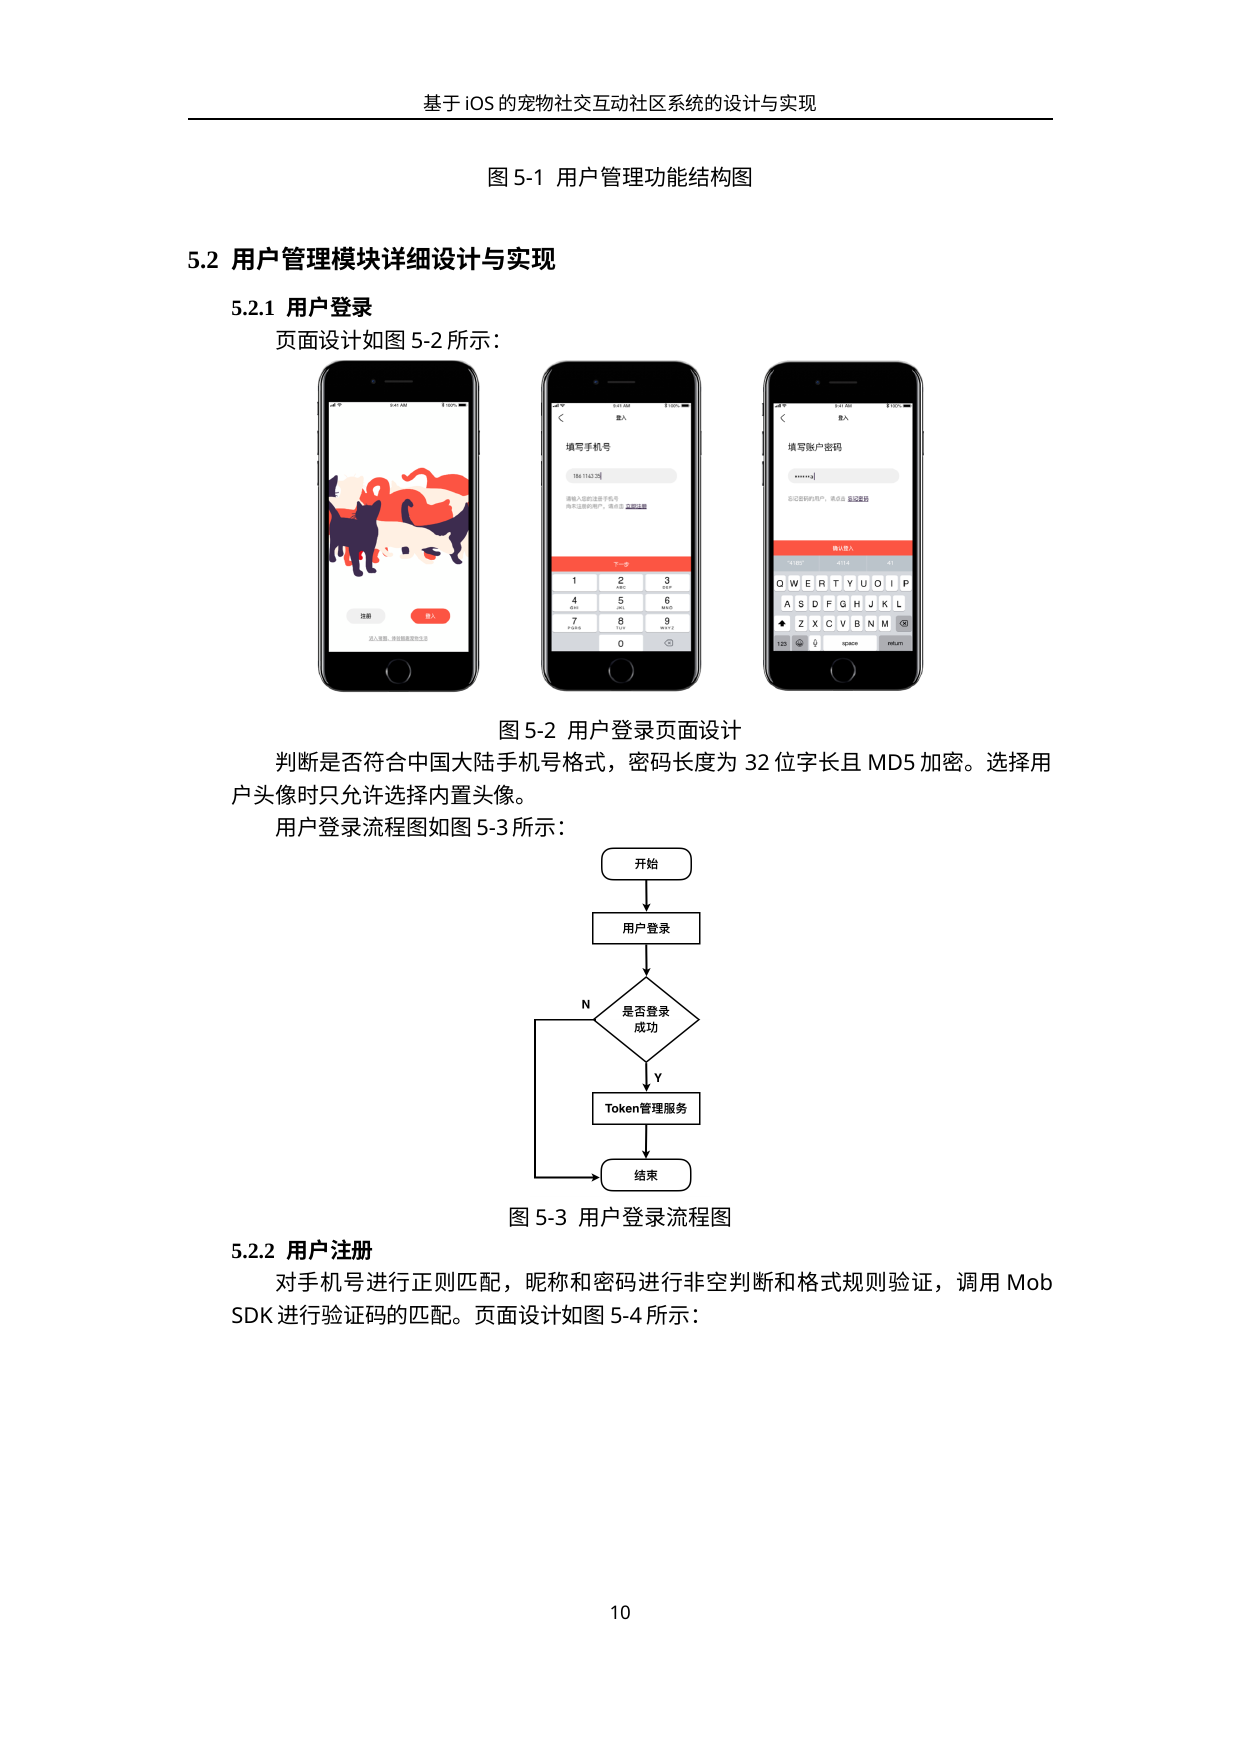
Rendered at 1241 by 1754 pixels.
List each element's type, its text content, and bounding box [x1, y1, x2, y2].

text 图5-3 用户登录流程图 [187, 1200, 1053, 1232]
text 5.2.1 用户登录 [187, 290, 1053, 322]
picture [311, 354, 930, 696]
text 用户登录流程图如图5-3所示： [231, 810, 1053, 842]
text 5.2 用户管理模块详细设计与实现 [187, 225, 1053, 290]
picture [529, 842, 711, 1197]
text 5.2.2 用户注册 [187, 1232, 1053, 1265]
text 判断是否符合中国大陆手机号格式，密码长度为32位字长且MD5加密。选择用户头像时只允许选择内置头像。 [231, 745, 1053, 810]
text 对手机号进行正则匹配，昵称和密码进行非空判断和格式规则验证，调用Mob SDK进行验证码的匹配。页面设计如图5-4所示： [231, 1265, 1053, 1330]
text 图5-1 用户管理功能结构图 [187, 160, 1053, 192]
text 页面设计如图5-2所示： [231, 322, 1053, 355]
text 图5-2 用户登录页面设计 [187, 712, 1053, 745]
